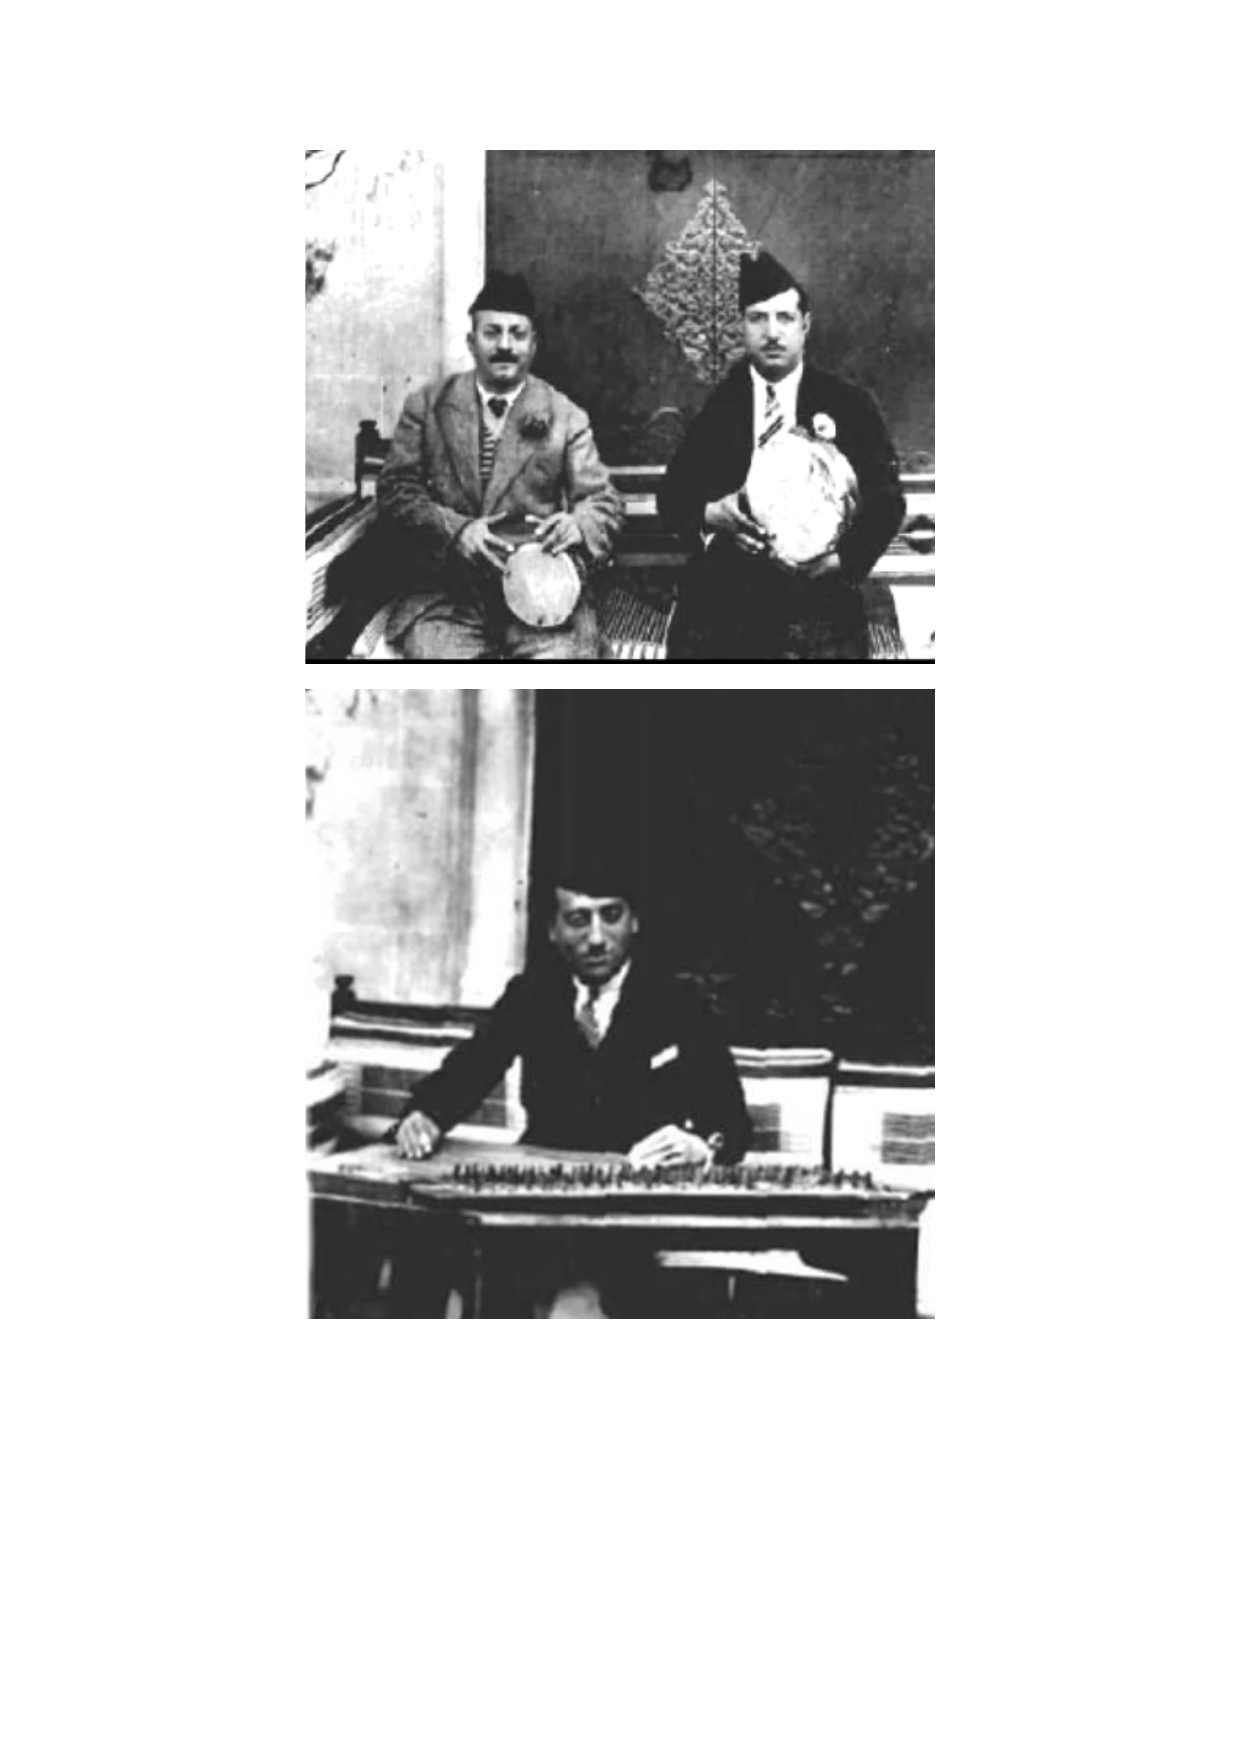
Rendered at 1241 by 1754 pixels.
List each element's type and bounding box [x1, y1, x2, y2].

picture [305, 689, 935, 1319]
picture [305, 150, 935, 664]
